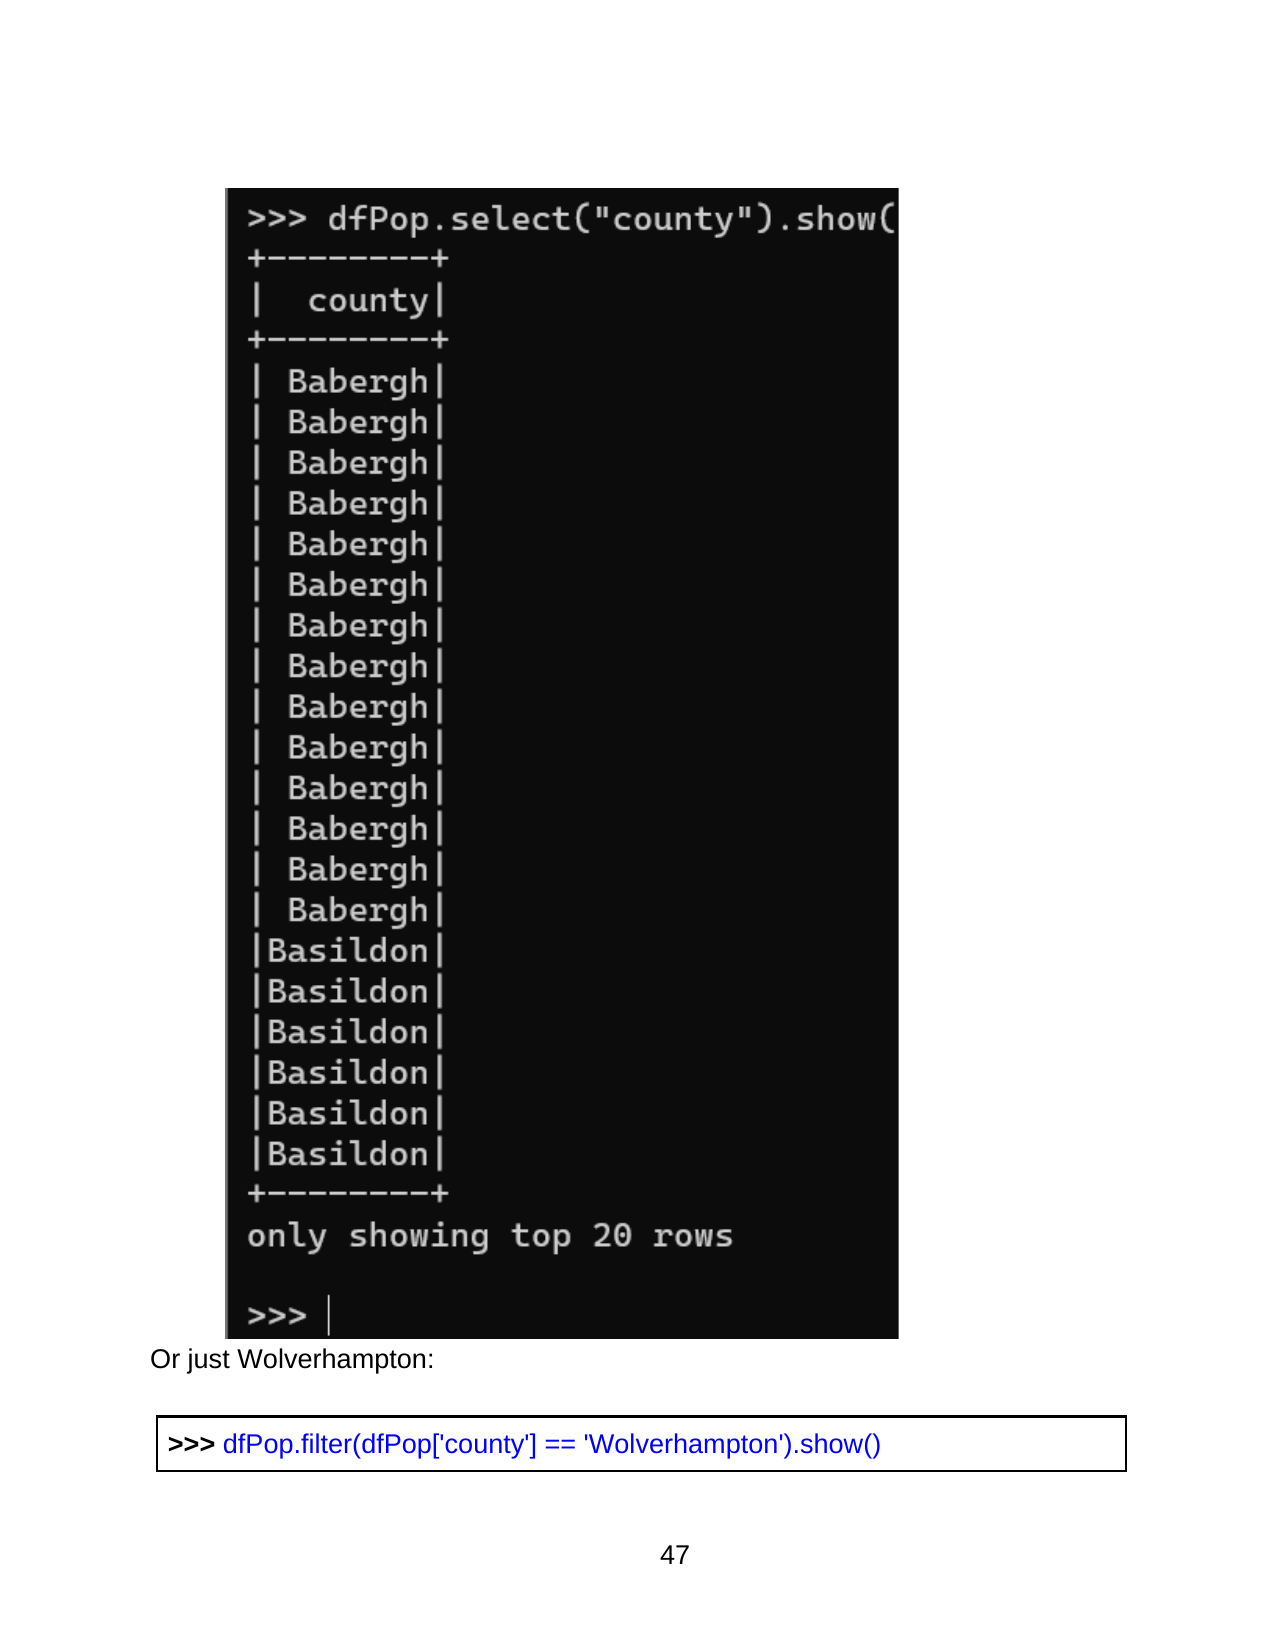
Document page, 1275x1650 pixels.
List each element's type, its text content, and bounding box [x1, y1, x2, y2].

table_header >>> dfPop.filter(dfPop['county'] == 'Wolverhampton').show() [158, 1418, 1125, 1469]
picture [225, 188, 899, 1339]
text Or just Wolverhampton: [150, 1343, 1125, 1375]
